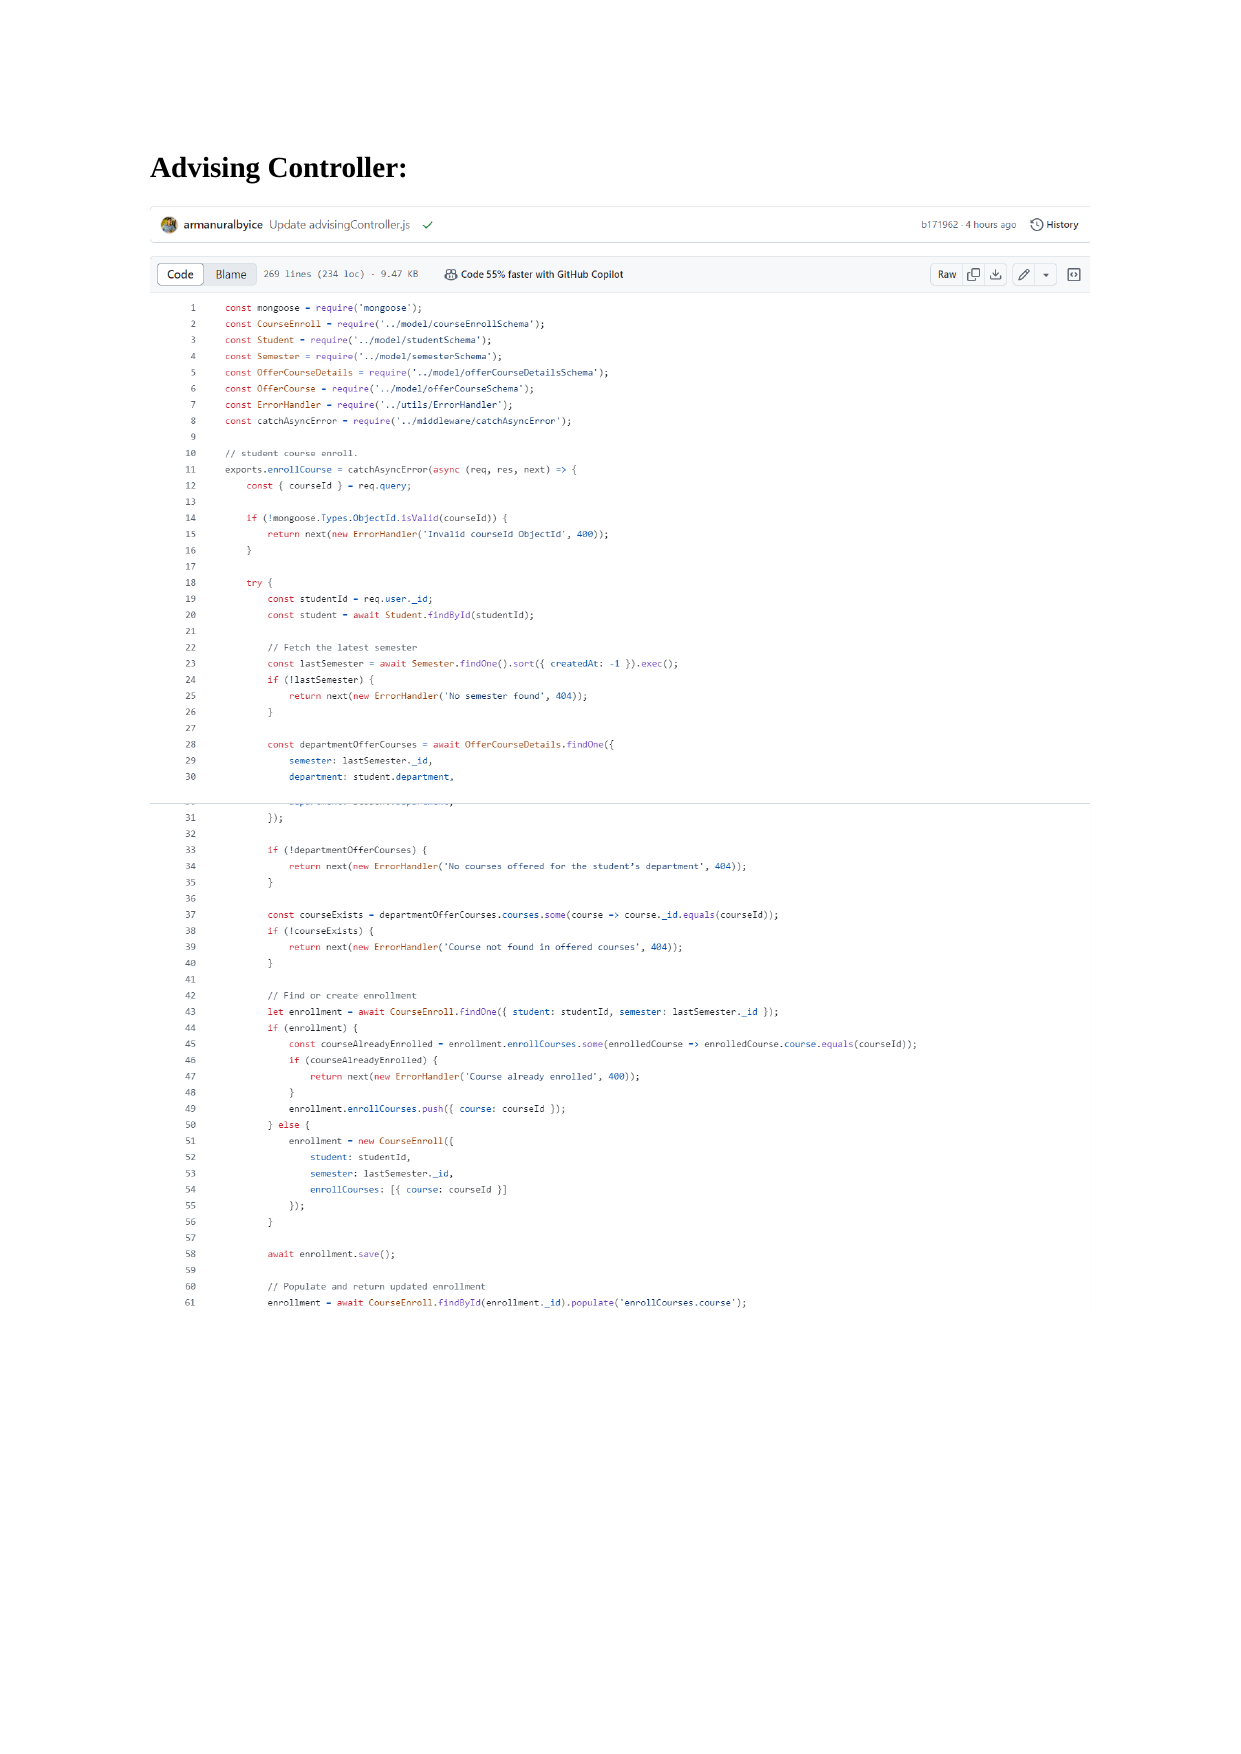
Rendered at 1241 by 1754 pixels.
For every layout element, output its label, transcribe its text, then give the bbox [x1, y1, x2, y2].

picture [150, 205, 1091, 782]
picture [150, 803, 1091, 1315]
text Advising Controller: [150, 150, 1090, 183]
